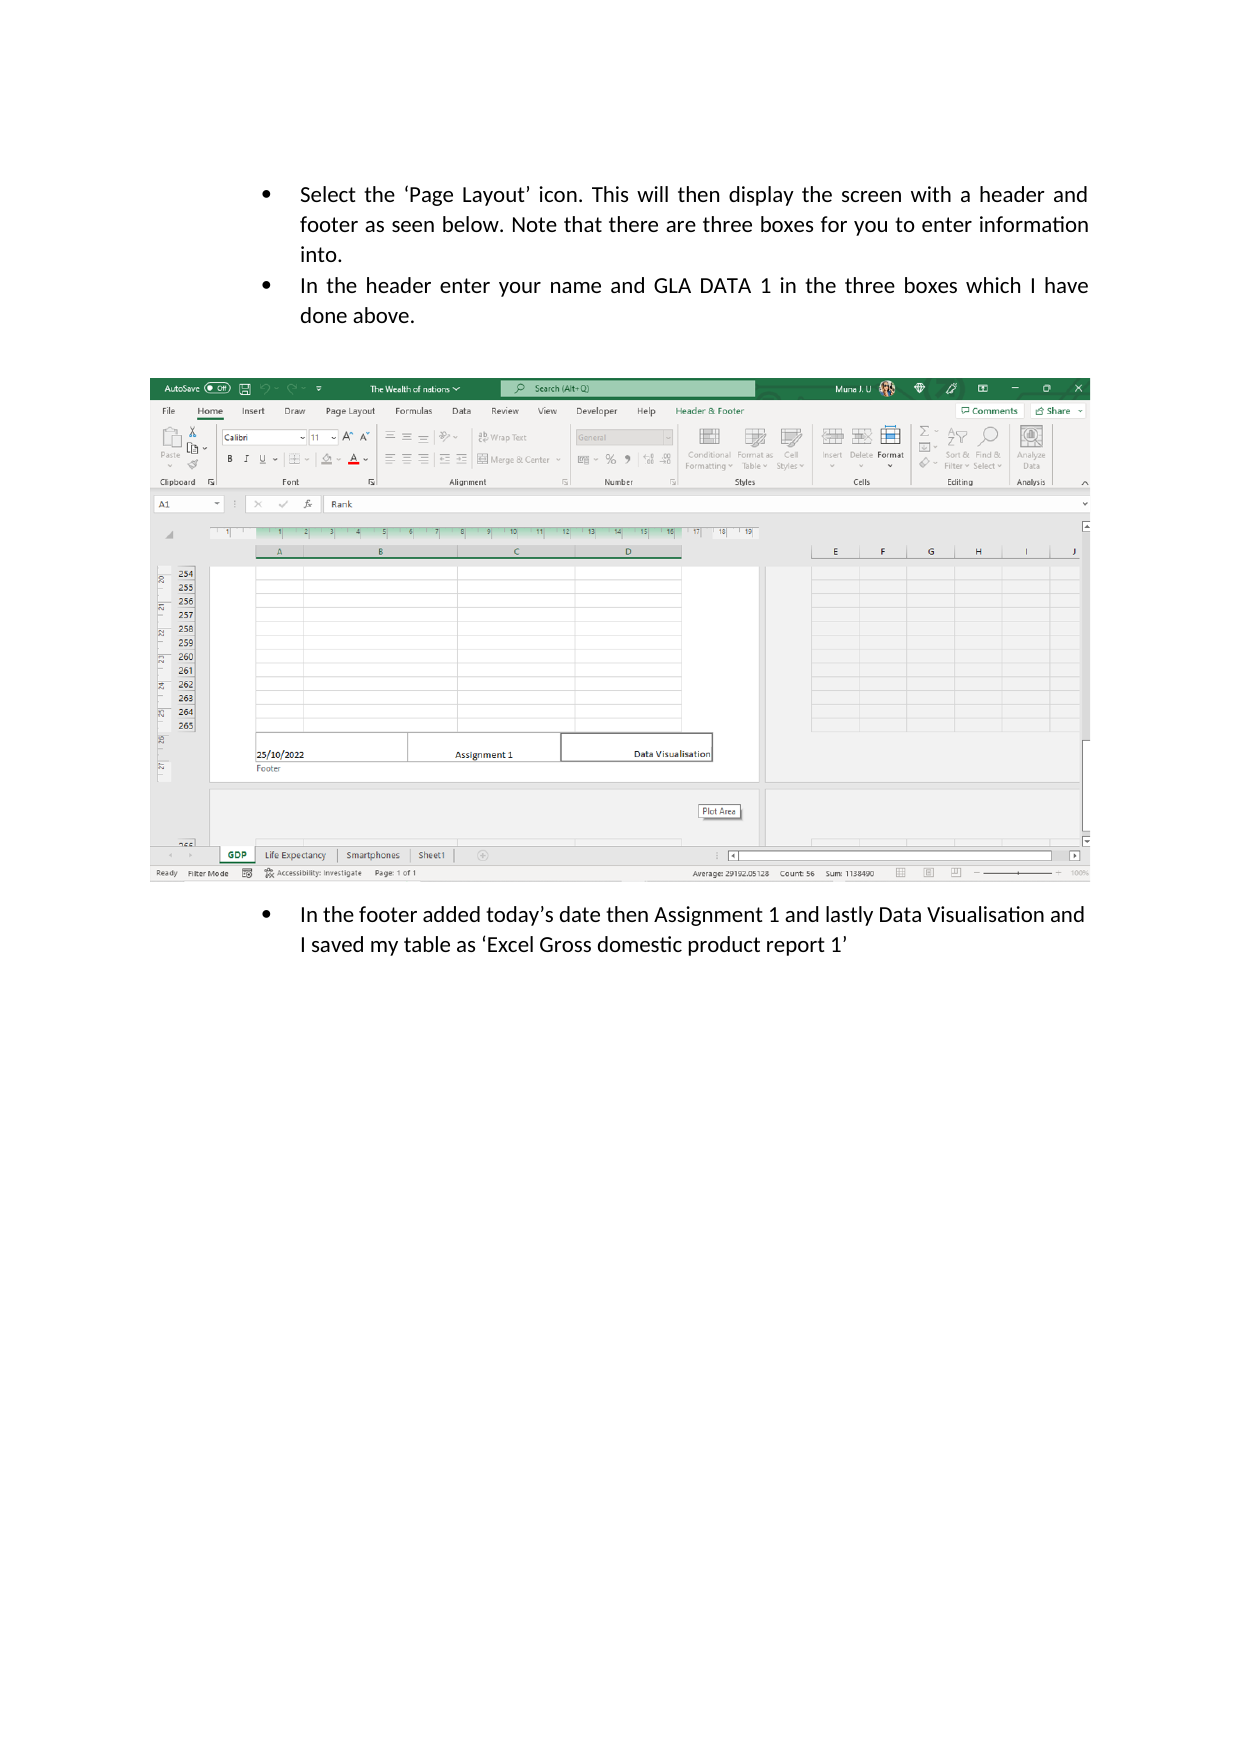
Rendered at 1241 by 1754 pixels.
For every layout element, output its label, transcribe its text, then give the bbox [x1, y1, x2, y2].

list In the footer added today’s date then Assignment 1 and lastly Data Visualisation and I saved my table as ‘Excel Gross domestic product report 1’ [262, 900, 1090, 958]
list Select the ‘Page Layout’ icon. This will then display the screen with a header and footer as seen below. Note that there are three boxes for you to enter information into. [262, 180, 1090, 269]
list In the header enter your name and GLA DATA 1 in the three boxes which I have done above. [262, 271, 1090, 329]
picture [150, 378, 1091, 882]
